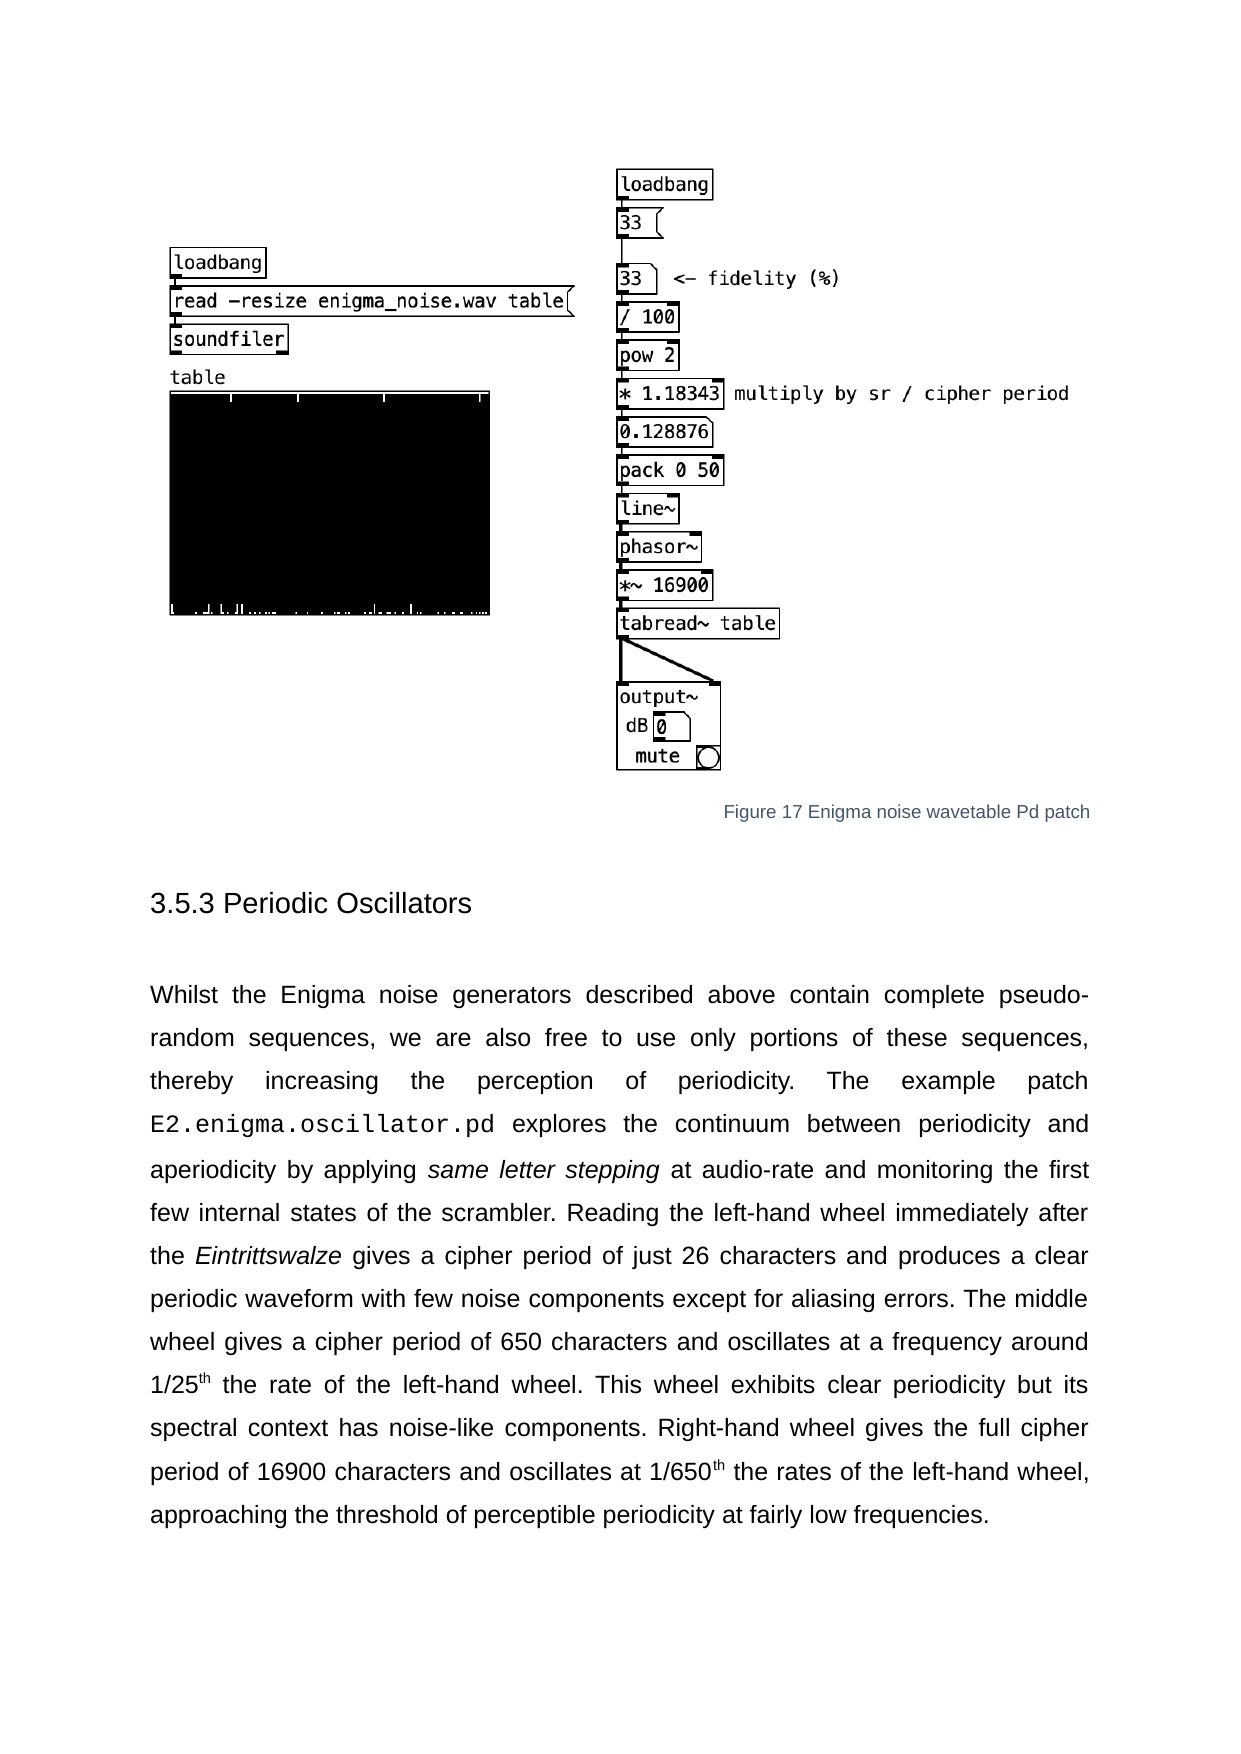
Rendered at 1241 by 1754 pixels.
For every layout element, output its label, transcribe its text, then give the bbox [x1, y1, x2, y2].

picture [150, 150, 1091, 786]
text Figure 17 Enigma noise wavetable Pd patch [150, 801, 1090, 823]
text 3.5.3 Periodic Oscillators [150, 887, 1090, 920]
text Whilst the Enigma noise generators described above contain complete pseudo-random sequences, we are also free to use only portions of these sequences, thereby increasing the perception of periodicity. The example patch E2.enigma.oscillator.pd explores the continuum between periodicity and aperiodicity by applying same letter stepping at audio-rate and monitoring the first few internal states of the scrambler. Reading the left-hand wheel immediately after the Eintrittswalze gives a cipher period of just 26 characters and produces a clear periodic waveform with few noise components except for aliasing errors. The middle wheel gives a cipher period of 650 characters and oscillates at a frequency around 1/25th the rate of the left-hand wheel. This wheel exhibits clear periodicity but its spectral context has noise-like components. Right-hand wheel gives the full cipher period of 16900 characters and oscillates at 1/650th the rates of the left-hand wheel, approaching the threshold of perceptible periodicity at fairly low frequencies. [150, 980, 1090, 1528]
